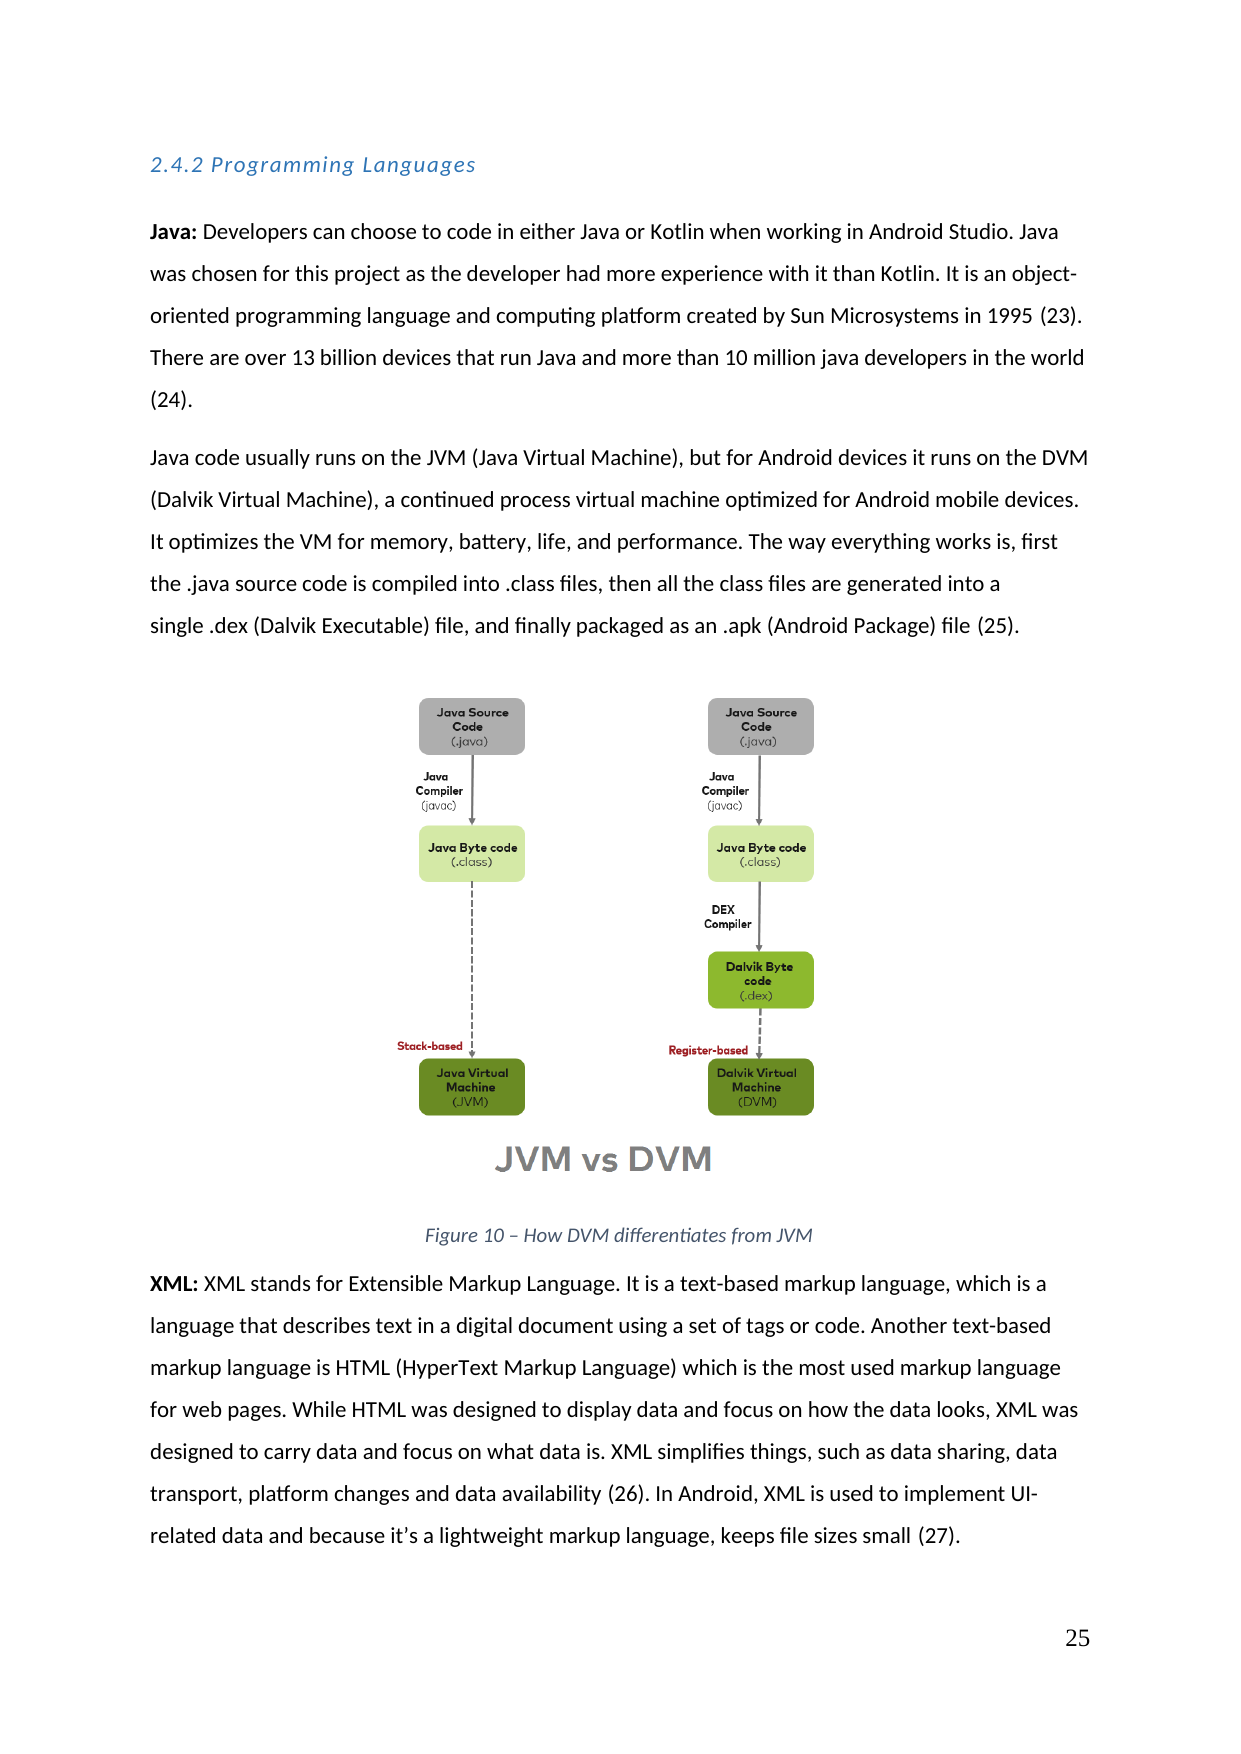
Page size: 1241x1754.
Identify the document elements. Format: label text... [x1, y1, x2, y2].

text XML: XML stands for Extensible Markup Language. It is a text-based markup language, which is a language that describes text in a digital document using a set of tags or code. Another text-based markup language is HTML (HyperText Markup Language) which is the most used markup language for web pages. While HTML was designed to display data and focus on how the data looks, XML was designed to carry data and focus on what data is. XML simplifies things, such as data sharing, data transport, platform changes and data availability . In Android, XML is used to implement UI-related data and because it’s a lightweight markup language, keeps file sizes small . [150, 1269, 1090, 1549]
text Java code usually runs on the JVM (Java Virtual Machine), but for Android devices it runs on the DVM (Dalvik Virtual Machine), a continued process virtual machine optimized for Android mobile devices. It optimizes the VM for memory, battery, life, and performance. The way everything works is, first the .java source code is compiled into .class files, then all the class files are generated into a single .dex (Dalvik Executable) file, and finally packaged as an .apk (Android Package) file . [150, 443, 1090, 639]
text Figure 10 – How DVM differentiates from JVM [150, 1223, 1090, 1248]
text Java: Developers can choose to code in either Java or Kotlin when working in Android Studio. Java was chosen for this project as the developer had more experience with it than Kotlin. It is an object-oriented programming language and computing platform created by Sun Microsystems in 1995 . There are over 13 billion devices that run Java and more than 10 million java developers in the world . [150, 217, 1090, 413]
subtitle 2.4.2 Programming Languages [150, 150, 1090, 178]
picture [337, 670, 904, 1192]
